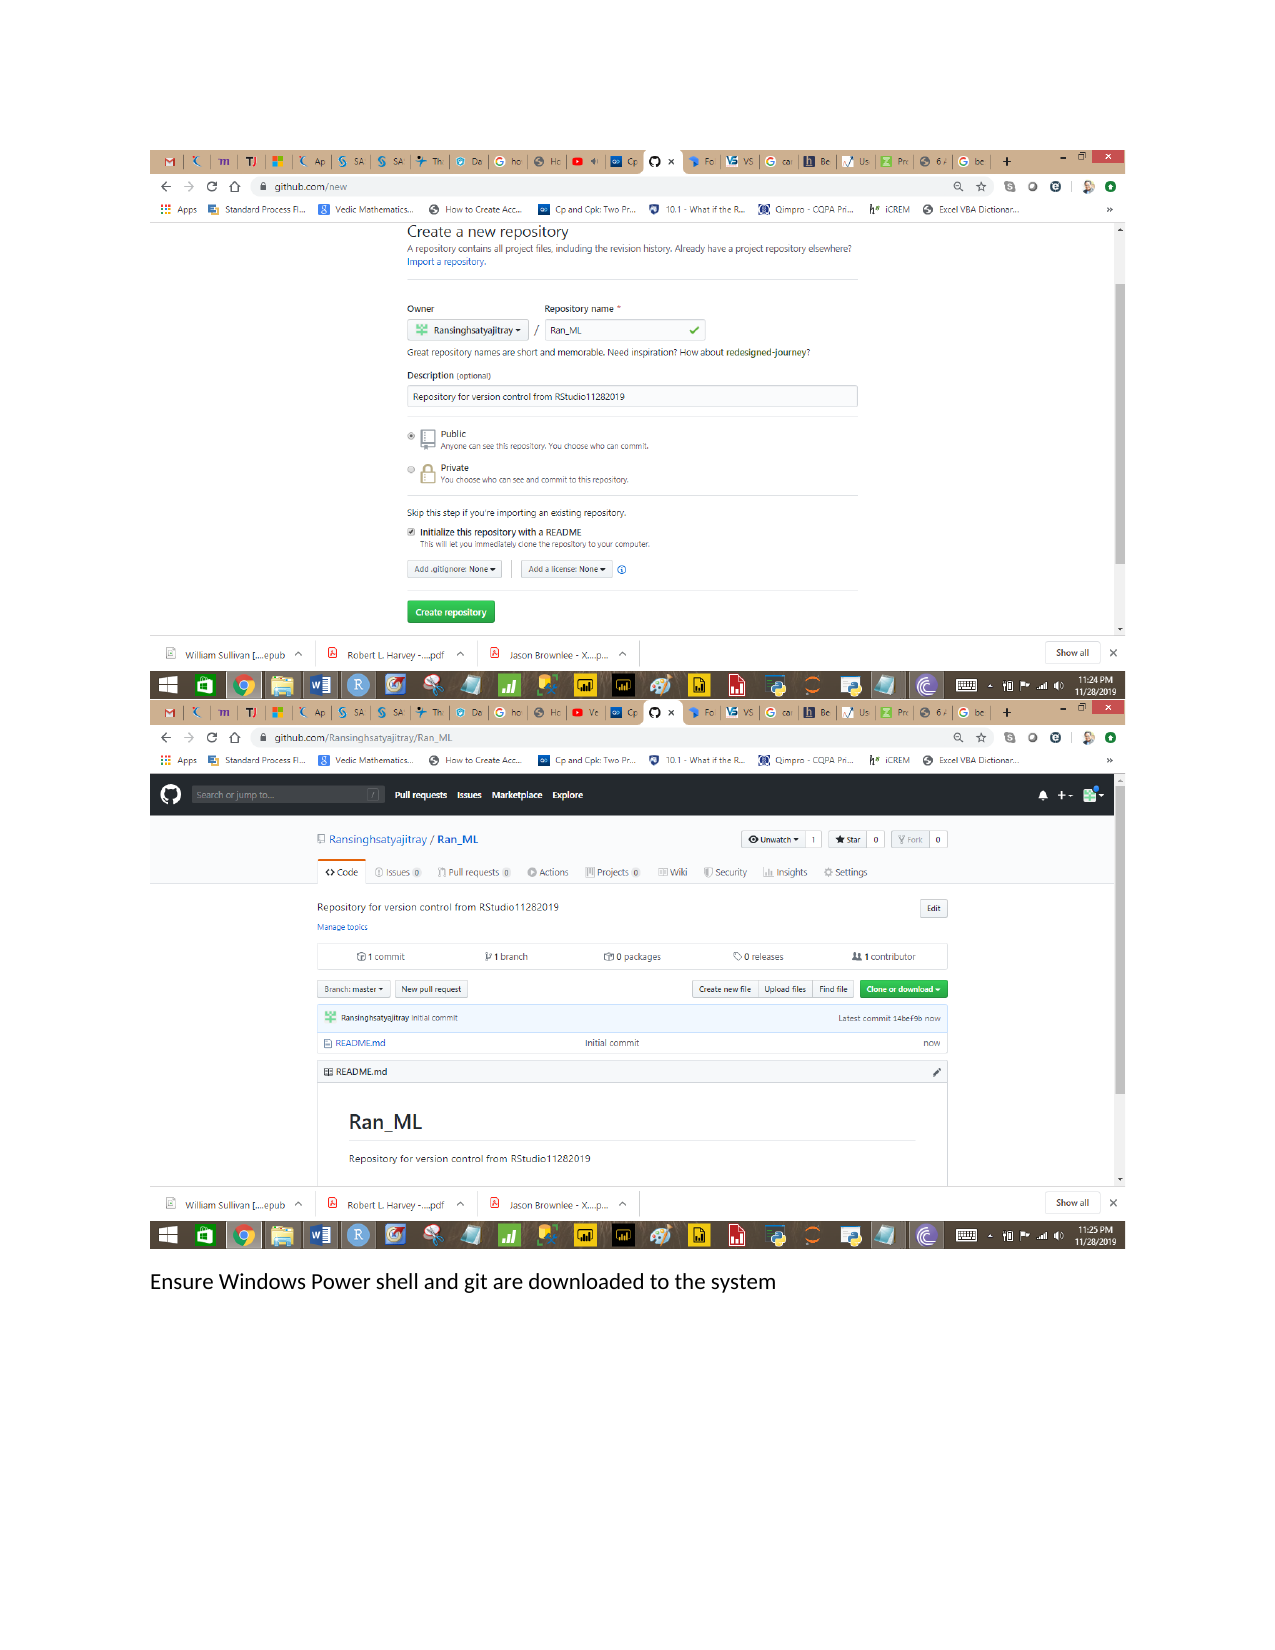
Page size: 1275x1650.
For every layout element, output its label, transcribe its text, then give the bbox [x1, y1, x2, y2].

text Ensure Windows Power shell and git are downloaded to the system [150, 1267, 1125, 1295]
picture [150, 150, 1125, 699]
picture [150, 700, 1125, 1249]
